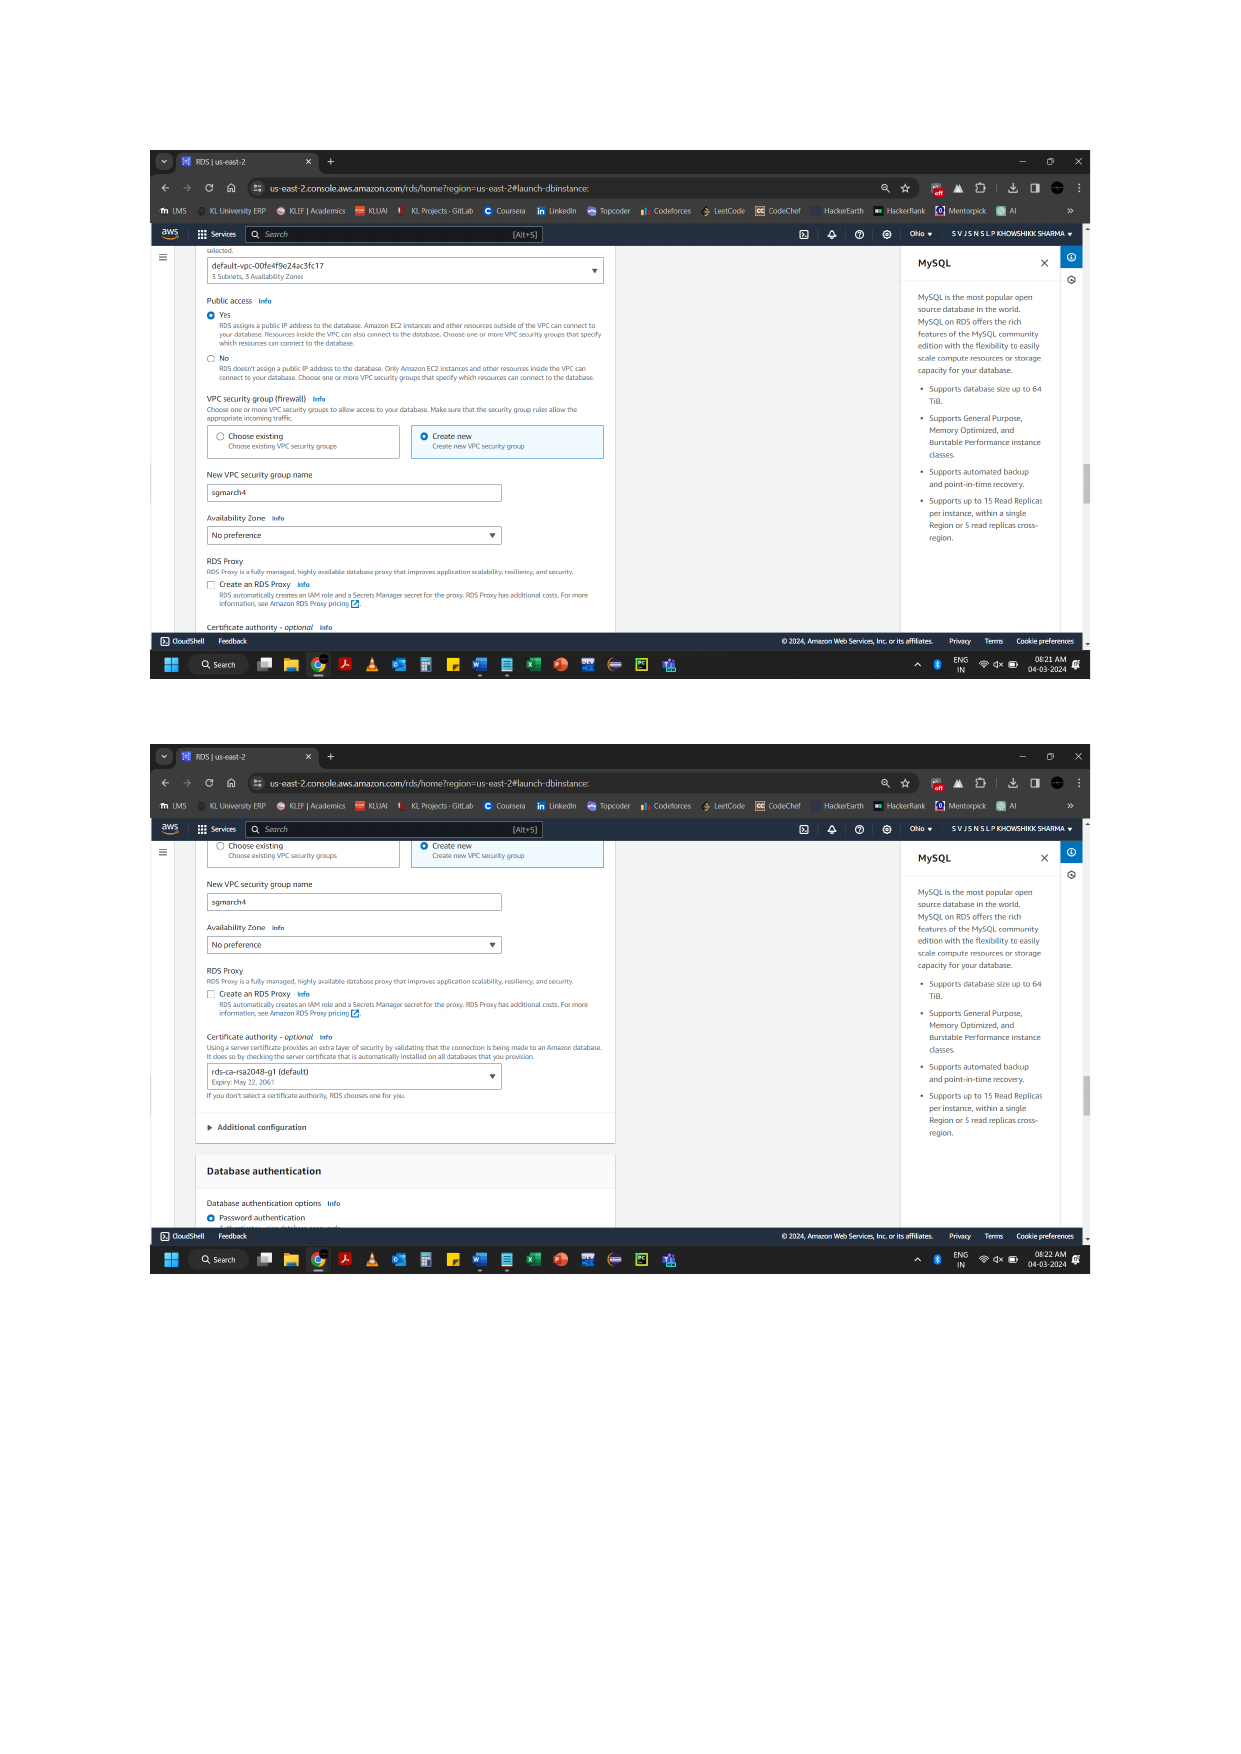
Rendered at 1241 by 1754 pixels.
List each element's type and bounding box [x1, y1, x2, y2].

picture [150, 150, 1091, 679]
picture [150, 744, 1091, 1274]
